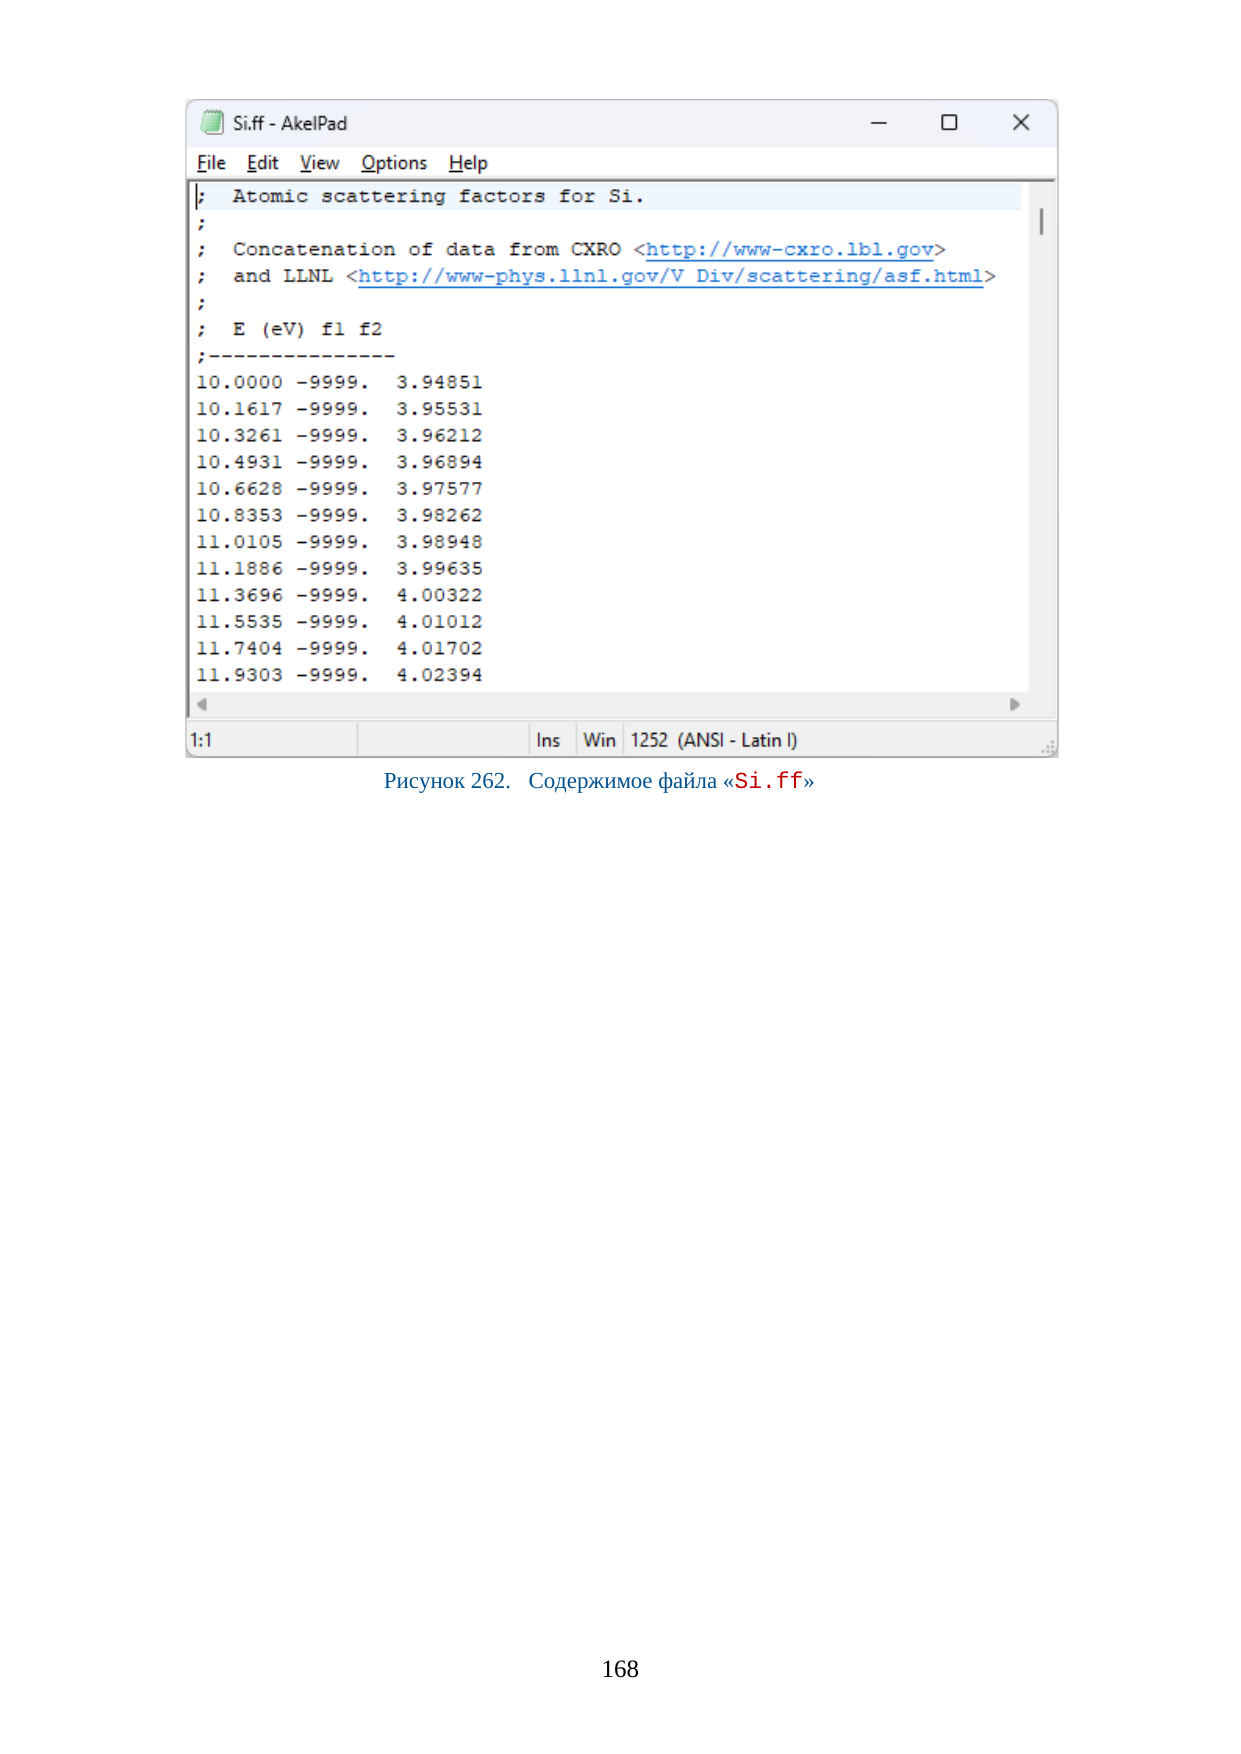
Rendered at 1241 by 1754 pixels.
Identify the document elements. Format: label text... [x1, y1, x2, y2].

picture [185, 99, 1059, 758]
